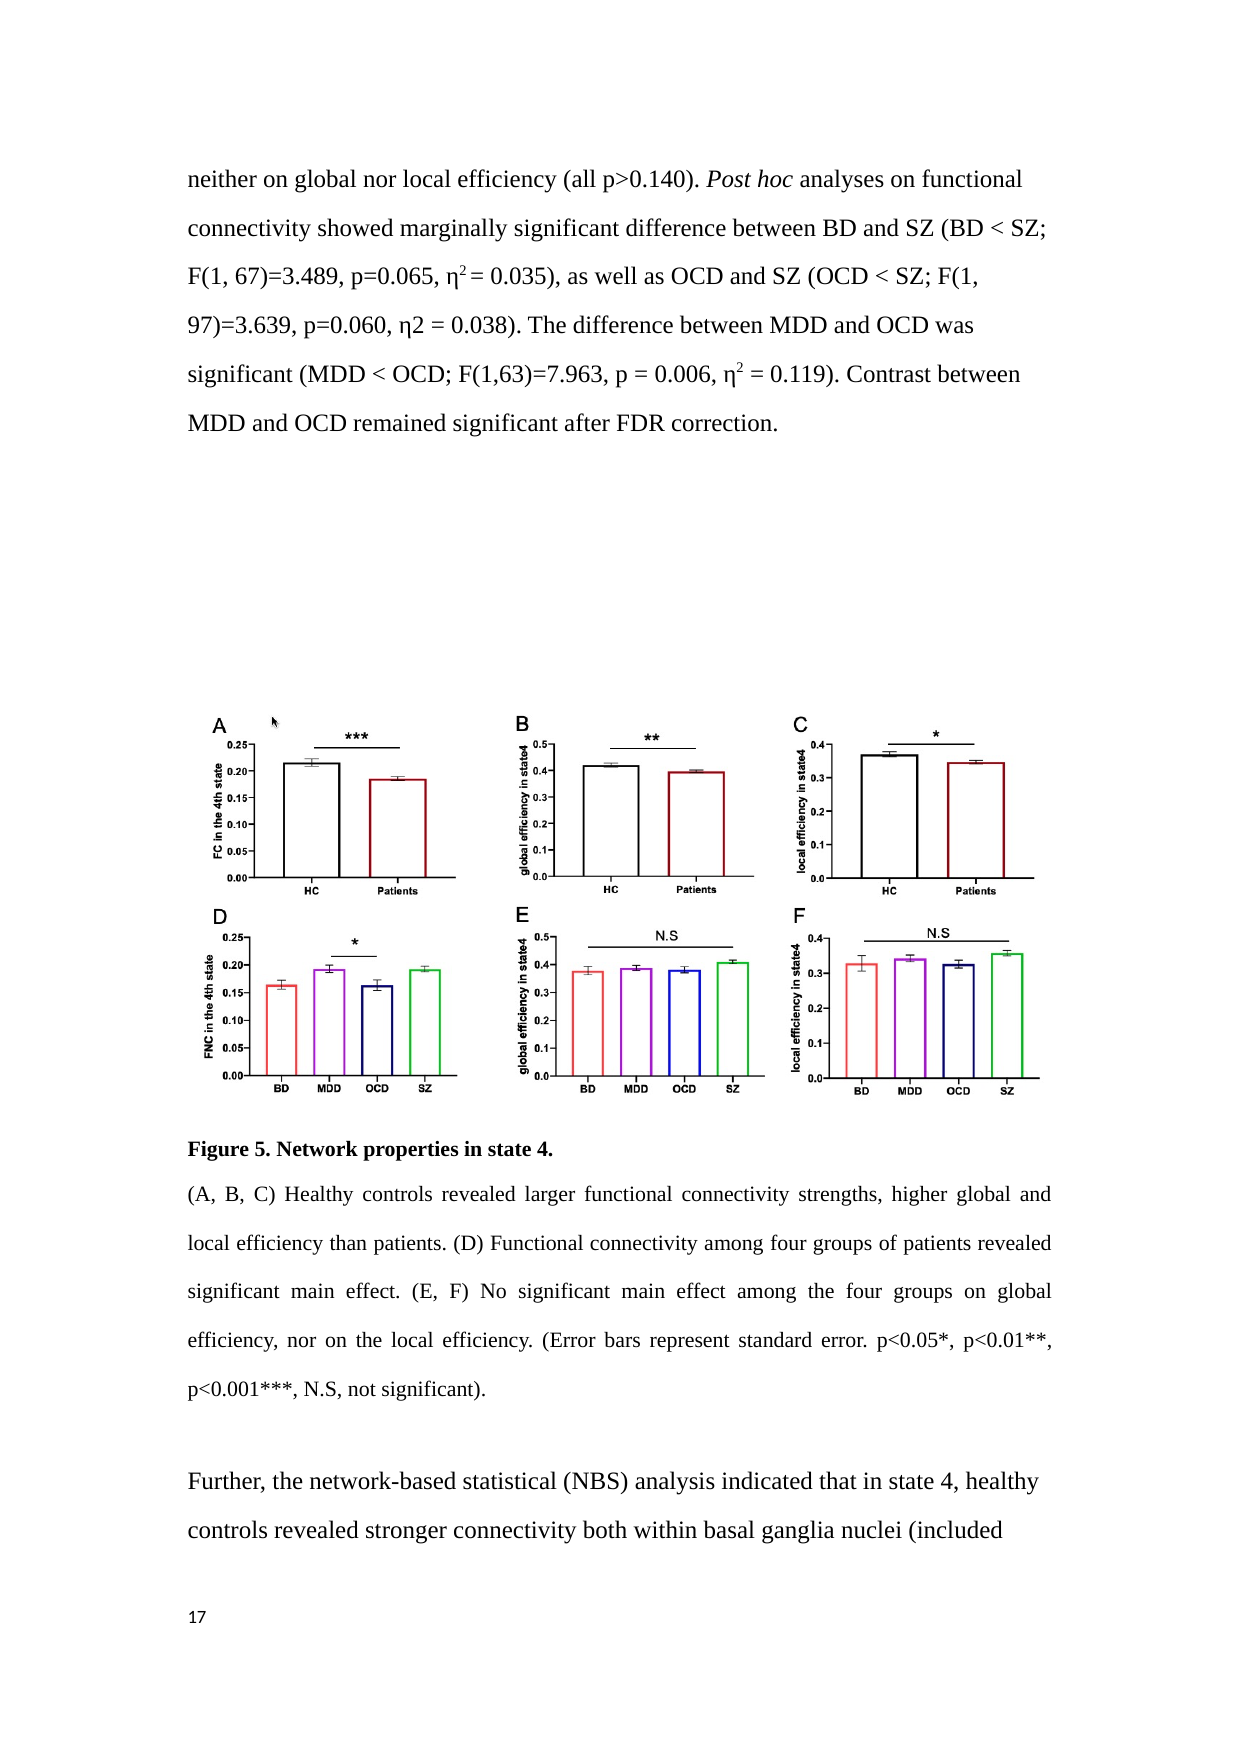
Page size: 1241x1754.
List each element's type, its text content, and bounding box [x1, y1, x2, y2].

text Figure 5. Network properties in state 4. [187, 1132, 1053, 1165]
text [187, 1464, 1053, 1546]
picture [187, 697, 1054, 1118]
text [187, 162, 1053, 438]
text (A, B, C) Healthy controls revealed larger functional connectivity strengths, higher global and local efficiency than patients. (D) Functional connectivity among four groups of patients revealed significant main effect. (E, F) No significant main effect among the four groups on global efficiency, nor on the local efficiency. (Error bars represent standard error. p<0.05*, p<0.01**, p<0.001***, N.S, not significant). [187, 1177, 1053, 1405]
